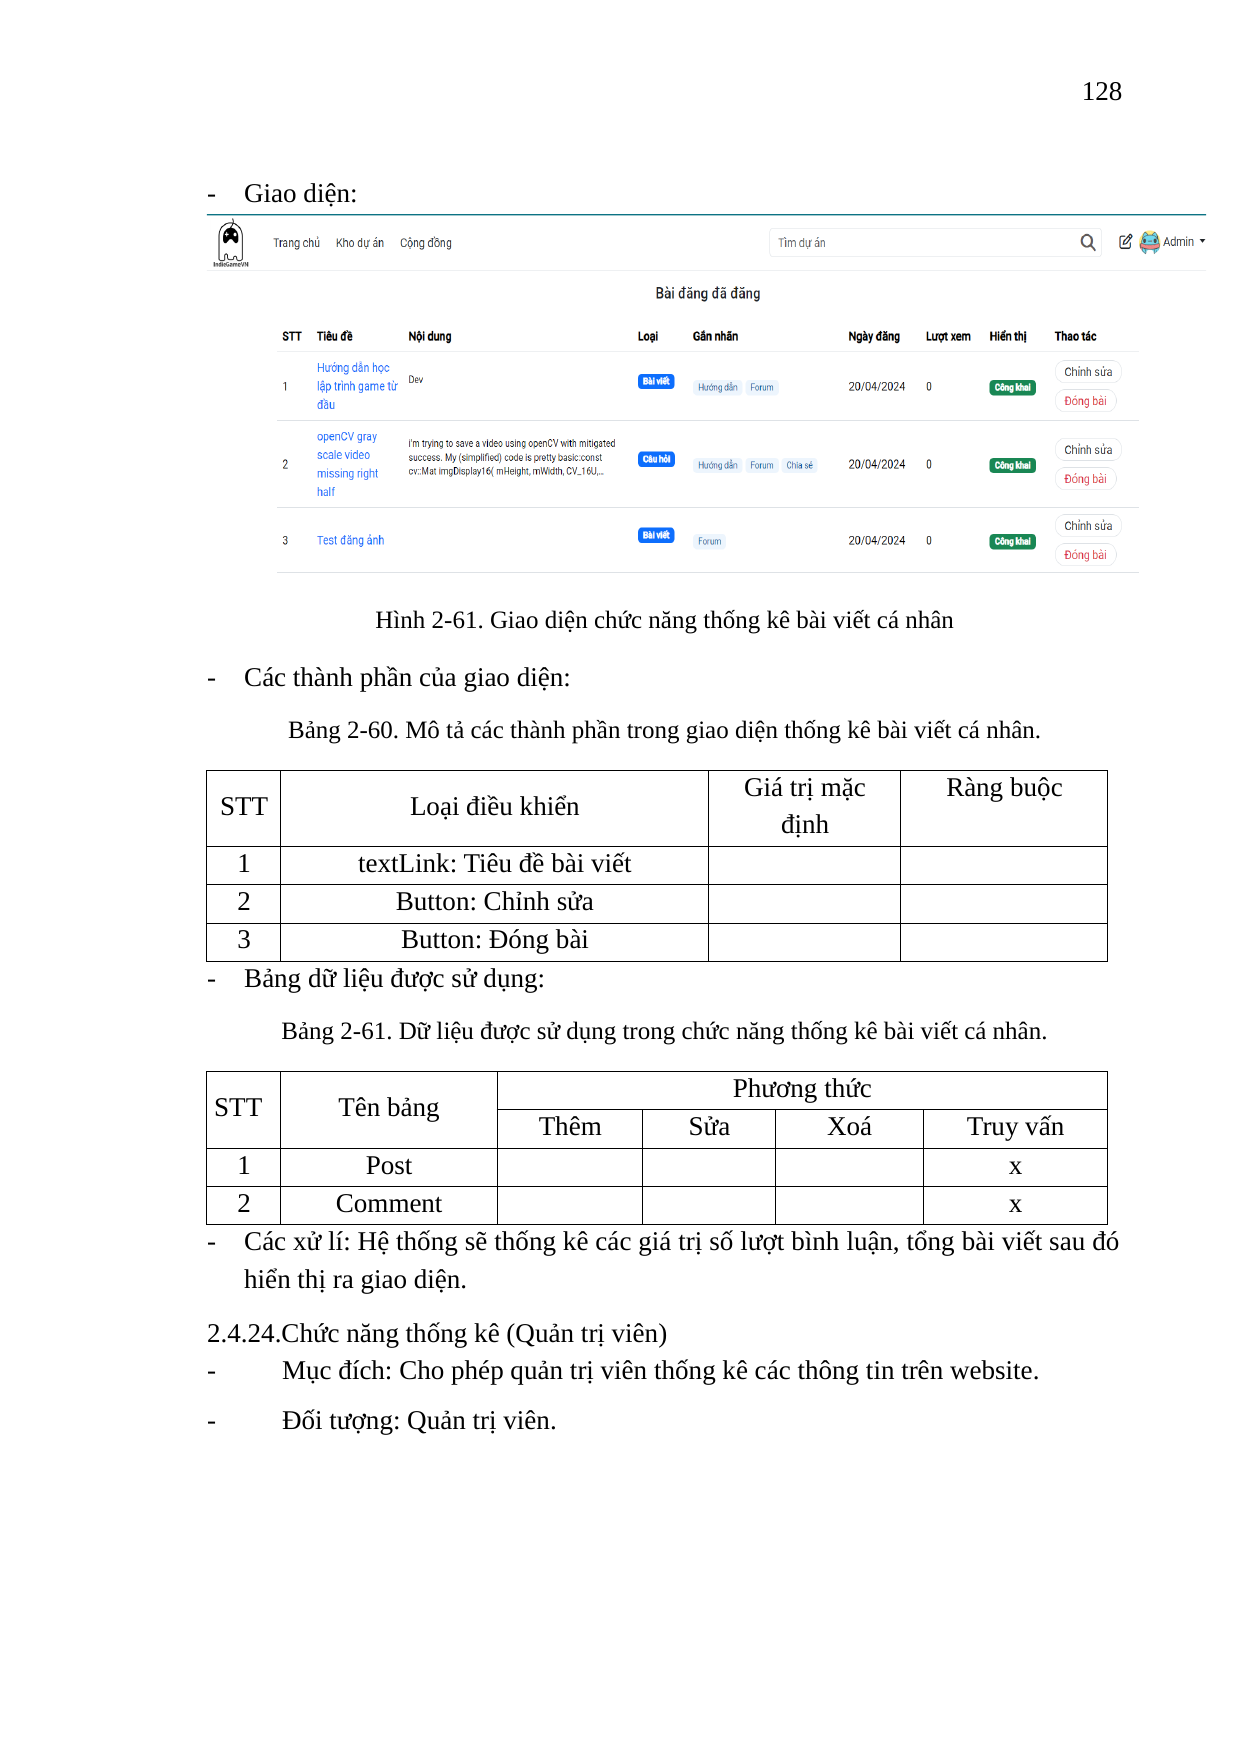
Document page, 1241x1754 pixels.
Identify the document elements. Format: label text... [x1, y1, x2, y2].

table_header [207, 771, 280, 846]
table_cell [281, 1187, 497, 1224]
subtitle Chức năng thống kê (Quản trị viên) [207, 1317, 1122, 1348]
list Bảng dữ liệu được sử dụng: [207, 962, 1122, 993]
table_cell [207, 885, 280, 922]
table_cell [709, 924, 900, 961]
text - Đối tượng: Quản trị viên. [207, 1404, 1122, 1435]
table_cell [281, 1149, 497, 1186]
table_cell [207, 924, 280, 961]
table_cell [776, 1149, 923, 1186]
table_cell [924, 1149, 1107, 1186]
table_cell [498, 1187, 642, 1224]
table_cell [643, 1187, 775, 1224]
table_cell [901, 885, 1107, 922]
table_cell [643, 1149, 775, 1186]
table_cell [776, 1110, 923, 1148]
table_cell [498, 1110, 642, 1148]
text Bảng 2-61. Dữ liệu được sử dụng trong chức năng thống kê bài viết cá nhân. [207, 1016, 1122, 1044]
text Hình 2-61. Giao diện chức năng thống kê bài viết cá nhân [207, 606, 1122, 634]
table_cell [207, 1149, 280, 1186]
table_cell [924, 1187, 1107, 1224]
list Các thành phần của giao diện: [207, 661, 1122, 692]
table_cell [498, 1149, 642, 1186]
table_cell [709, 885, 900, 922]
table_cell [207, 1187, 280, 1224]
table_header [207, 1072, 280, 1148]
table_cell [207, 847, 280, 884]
list Các xử lí: Hệ thống sẽ thống kê các giá trị số lượt bình luận, tổng bài viết sau đó hiển thị ra giao diện. [207, 1225, 1122, 1294]
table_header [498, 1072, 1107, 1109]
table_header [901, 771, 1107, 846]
text - Mục đích: Cho phép quản trị viên thống kê các thông tin trên website. [207, 1354, 1122, 1385]
text Bảng 2-60. Mô tả các thành phần trong giao diện thống kê bài viết cá nhân. [207, 715, 1122, 743]
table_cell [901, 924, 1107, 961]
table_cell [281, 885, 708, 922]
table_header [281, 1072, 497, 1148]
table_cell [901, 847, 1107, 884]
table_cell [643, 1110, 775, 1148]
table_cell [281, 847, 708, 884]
list Giao diện: [207, 177, 1122, 208]
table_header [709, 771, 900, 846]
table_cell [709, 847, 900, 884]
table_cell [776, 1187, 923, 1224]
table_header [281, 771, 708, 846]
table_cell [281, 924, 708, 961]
picture [206, 214, 1207, 583]
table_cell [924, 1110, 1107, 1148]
